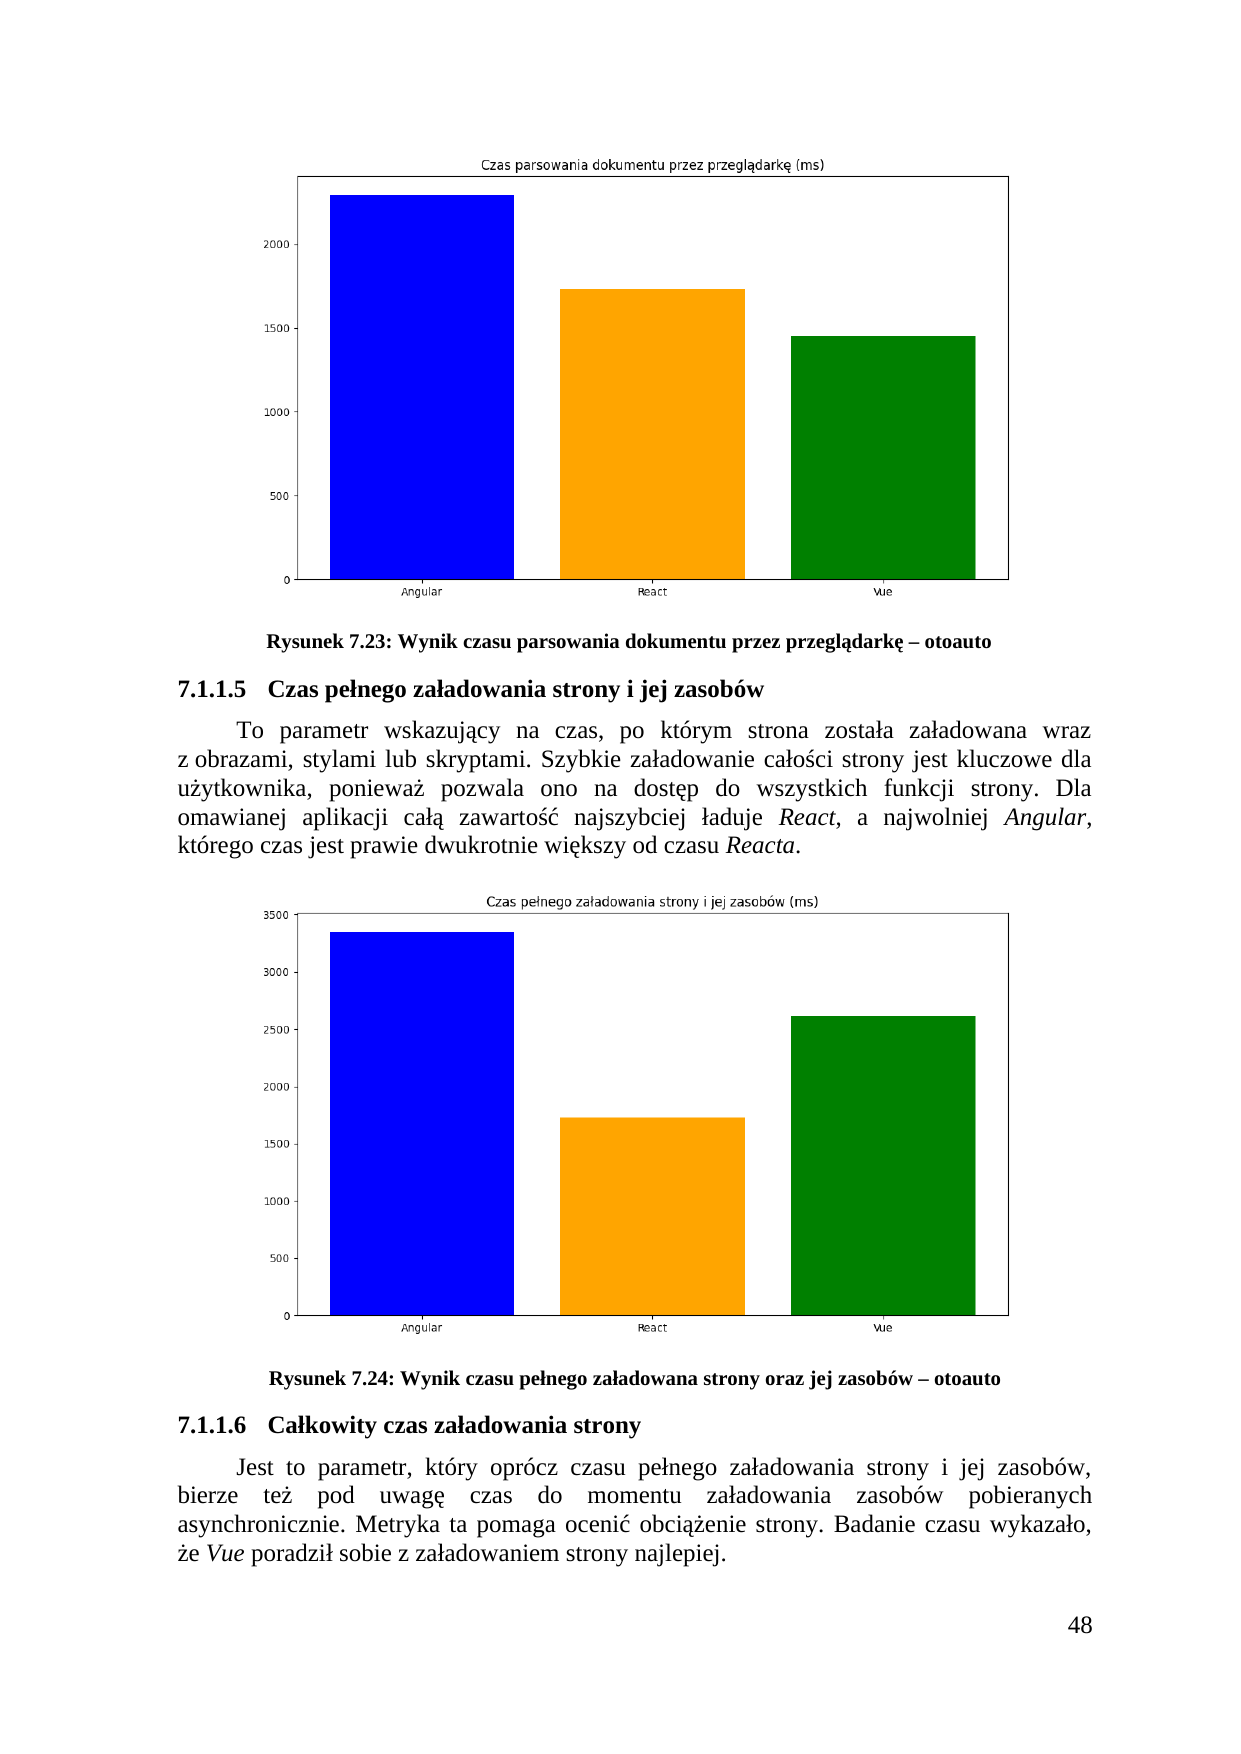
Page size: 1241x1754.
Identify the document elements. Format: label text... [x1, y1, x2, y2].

picture [251, 884, 1019, 1345]
picture [251, 147, 1019, 609]
subtitle Całkowity czas załadowania strony [177, 1410, 1092, 1439]
text To parametr wskazujący na czas, po którym strona została załadowana wraz z obrazami, stylami lub skryptami. Szybkie załadowanie całości strony jest kluczowe dla użytkownika, ponieważ pozwala ono na dostęp do wszystkich funkcji strony. Dla omawianej aplikacji całą zawartość najszybciej ładuje React, a najwolniej Angular, którego czas jest prawie dwukrotnie większy od czasu Reacta. [177, 715, 1092, 859]
subtitle Czas pełnego załadowania strony i jej zasobów [177, 674, 1092, 703]
text Jest to parametr, który oprócz czasu pełnego załadowania strony i jej zasobów, bierze też pod uwagę czas do momentu załadowania zasobów pobieranych asynchronicznie. Metryka ta pomaga ocenić obciążenie strony. Badanie czasu wykazało, że Vue poradził sobie z załadowaniem strony najlepiej. [177, 1452, 1092, 1567]
